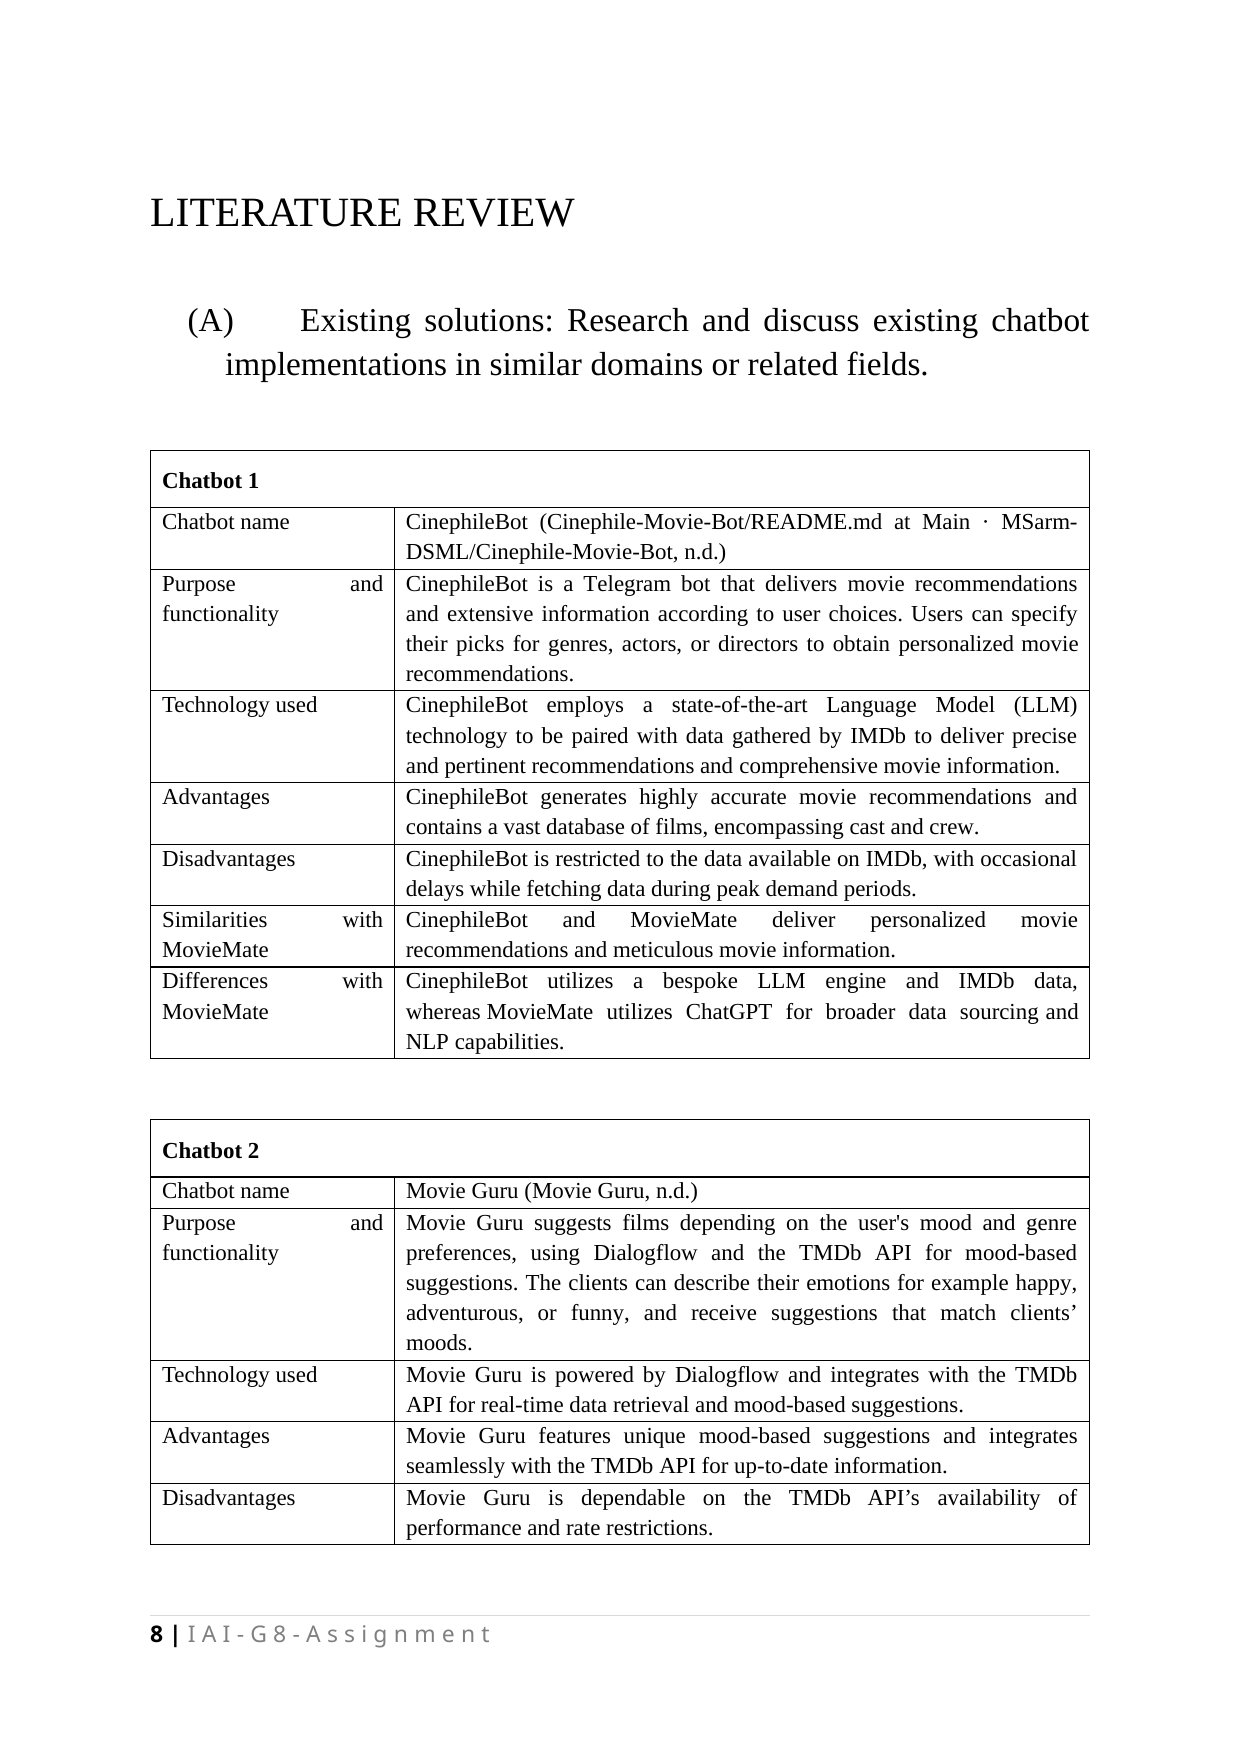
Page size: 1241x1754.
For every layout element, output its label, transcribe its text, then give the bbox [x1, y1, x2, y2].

table_cell CinephileBot is a Telegram bot that delivers movie recommendations and extensive information according to user choices. Users can specify their picks for genres, actors, or directors to obtain personalized movie recommendations. [395, 570, 1089, 690]
table_cell Advantages [151, 1422, 394, 1483]
table_header Chatbot 1 [151, 451, 1089, 507]
table_cell Movie Guru features unique mood-based suggestions and integrates seamlessly with the TMDb API for up-to-date information. [395, 1422, 1089, 1483]
table_cell Movie Guru suggests films depending on the user's mood and genre preferences, using Dialogflow and the TMDb API for mood-based suggestions. The clients can describe their emotions for example happy, adventurous, or funny, and receive suggestions that match clients’ moods. [395, 1209, 1089, 1360]
subtitle LITERATURE REVIEW [150, 187, 1090, 235]
table_cell Differences with MovieMate [151, 968, 394, 1058]
table_header Chatbot 2 [151, 1120, 1089, 1176]
table_cell Movie Guru is dependable on the TMDb API’s availability of performance and rate restrictions. [395, 1484, 1089, 1544]
table_cell CinephileBot employs a state-of-the-art Language Model (LLM) technology to be paired with data gathered by IMDb to deliver precise and pertinent recommendations and comprehensive movie information. [395, 691, 1089, 782]
table_cell CinephileBot is restricted to the data available on IMDb, with occasional delays while fetching data during peak demand periods. [395, 845, 1089, 905]
table_cell Purpose and functionality [151, 1209, 394, 1360]
table_cell Chatbot name [151, 1178, 394, 1208]
table_cell CinephileBot generates highly accurate movie recommendations and contains a vast database of films, encompassing cast and crew. [395, 783, 1089, 843]
table_cell Advantages [151, 783, 394, 843]
table_cell Similarities with MovieMate [151, 906, 394, 966]
table_cell CinephileBot utilizes a bespoke LLM engine and IMDb data, whereas MovieMate utilizes ChatGPT for broader data sourcing and NLP capabilities. [395, 968, 1089, 1058]
table_cell Technology used [151, 1361, 394, 1421]
table_cell Movie Guru is powered by Dialogflow and integrates with the TMDb API for real-time data retrieval and mood-based suggestions. [395, 1361, 1089, 1421]
table_cell Disadvantages [151, 845, 394, 905]
table_cell CinephileBot and MovieMate deliver personalized movie recommendations and meticulous movie information. [395, 906, 1089, 966]
table_cell Chatbot name [151, 508, 394, 568]
subtitle Existing solutions: Research and discuss existing chatbot implementations in similar domains or related fields. [187, 301, 1090, 383]
table_cell Movie Guru (Movie Guru, n.d.) [395, 1178, 1089, 1208]
table_cell CinephileBot (Cinephile-Movie-Bot/README.md at Main · MSarm-DSML/Cinephile-Movie-Bot, n.d.) [395, 508, 1089, 568]
table_cell Disadvantages [151, 1484, 394, 1544]
table_cell Purpose and functionality [151, 570, 394, 690]
table_cell Technology used [151, 691, 394, 782]
